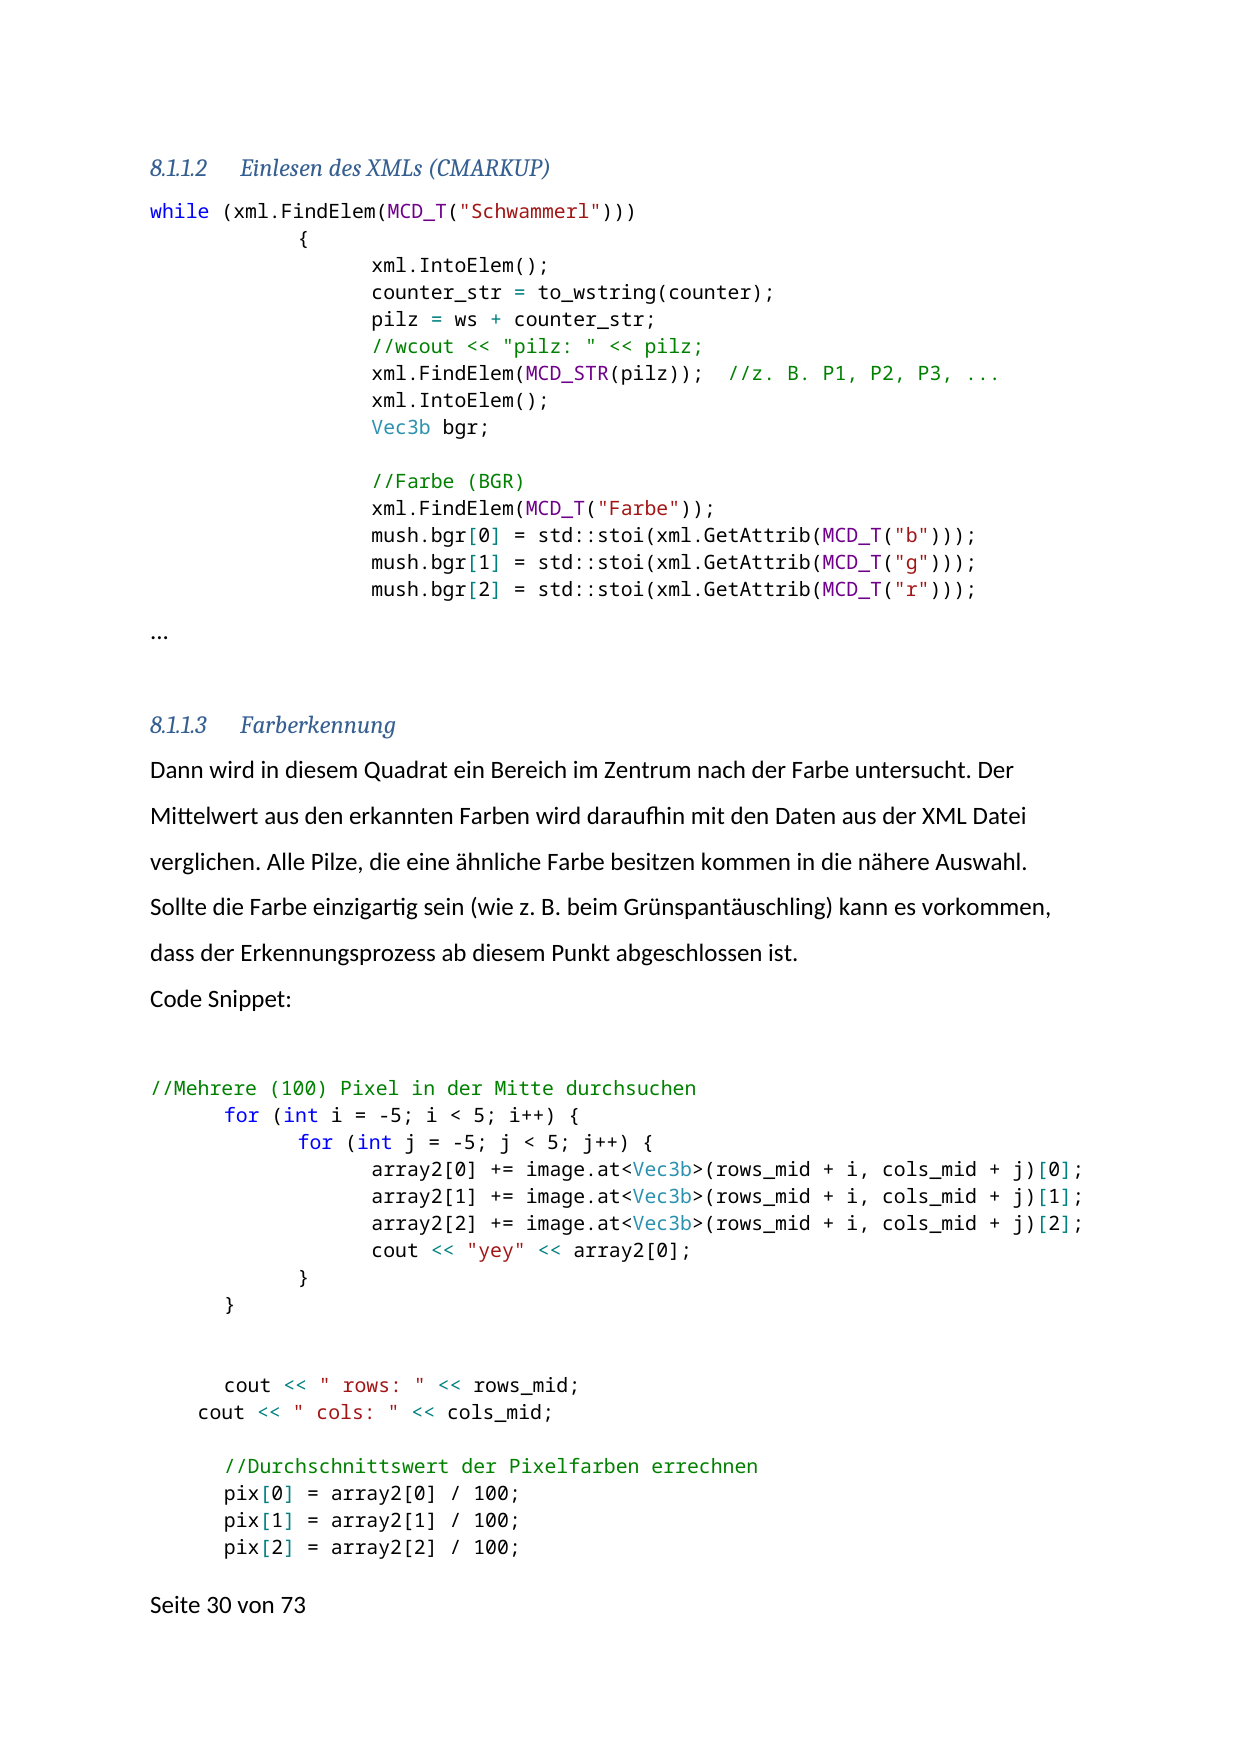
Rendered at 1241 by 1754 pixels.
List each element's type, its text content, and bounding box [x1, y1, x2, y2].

text } [150, 1263, 1090, 1290]
text mush.bgr[2] = std::stoi(xml.GetAttrib(MCD_T("r"))); [150, 575, 1090, 602]
text xml.IntoElem(); [150, 251, 1090, 278]
text array2[1] += image.at<Vec3b>(rows_mid + i, cols_mid + j)[1]; [150, 1182, 1090, 1209]
text for (int i = -5; i < 5; i++) { [150, 1101, 1090, 1128]
text Code Snippet: [150, 983, 1090, 1013]
text pilz = ws + counter_str; [150, 305, 1090, 332]
text Vec3b bgr; [150, 413, 1090, 440]
text Sollte die Farbe einzigartig sein (wie z. B. beim Grünspantäuschling) kann es vorkommen, dass der Erkennungsprozess ab diesem Punkt abgeschlossen ist. [150, 891, 1090, 968]
text array2[0] += image.at<Vec3b>(rows_mid + i, cols_mid + j)[0]; [150, 1155, 1090, 1182]
text //Durchschnittswert der Pixelfarben errechnen [150, 1452, 1090, 1479]
text pix[2] = array2[2] / 100; [150, 1533, 1090, 1560]
text while (xml.FindElem(MCD_T("Schwammerl"))) [150, 197, 1090, 224]
text xml.IntoElem(); [150, 386, 1090, 413]
text cout << "yey" << array2[0]; [150, 1236, 1090, 1263]
text for (int j = -5; j < 5; j++) { [150, 1128, 1090, 1155]
text //wcout << "pilz: " << pilz; [150, 332, 1090, 359]
text pix[1] = array2[1] / 100; [150, 1506, 1090, 1533]
text mush.bgr[0] = std::stoi(xml.GetAttrib(MCD_T("b"))); [150, 521, 1090, 548]
subtitle Einlesen des XMLs (CMARKUP) [150, 154, 1090, 183]
text pix[0] = array2[0] / 100; [150, 1479, 1090, 1506]
text //Farbe (BGR) [150, 467, 1090, 494]
text counter_str = to_wstring(counter); [150, 278, 1090, 305]
text array2[2] += image.at<Vec3b>(rows_mid + i, cols_mid + j)[2]; [150, 1209, 1090, 1236]
text mush.bgr[1] = std::stoi(xml.GetAttrib(MCD_T("g"))); [150, 548, 1090, 575]
text cout << " rows: " << rows_mid; [150, 1371, 1090, 1398]
text ... [150, 615, 1090, 646]
text { [150, 224, 1090, 251]
text Dann wird in diesem Quadrat ein Bereich im Zentrum nach der Farbe untersucht. Der Mittelwert aus den erkannten Farben wird daraufhin mit den Daten aus der XML Datei verglichen. Alle Pilze, die eine ähnliche Farbe besitzen kommen in die nähere Auswahl. [150, 754, 1090, 876]
subtitle Farberkennung [150, 711, 1090, 740]
text //Mehrere (100) Pixel in der Mitte durchsuchen [150, 1074, 1090, 1101]
text cout << " cols: " << cols_mid; [150, 1398, 1090, 1425]
text } [150, 1290, 1090, 1317]
text xml.FindElem(MCD_T("Farbe")); [150, 494, 1090, 521]
text xml.FindElem(MCD_STR(pilz)); //z. B. P1, P2, P3, ... [150, 359, 1090, 386]
